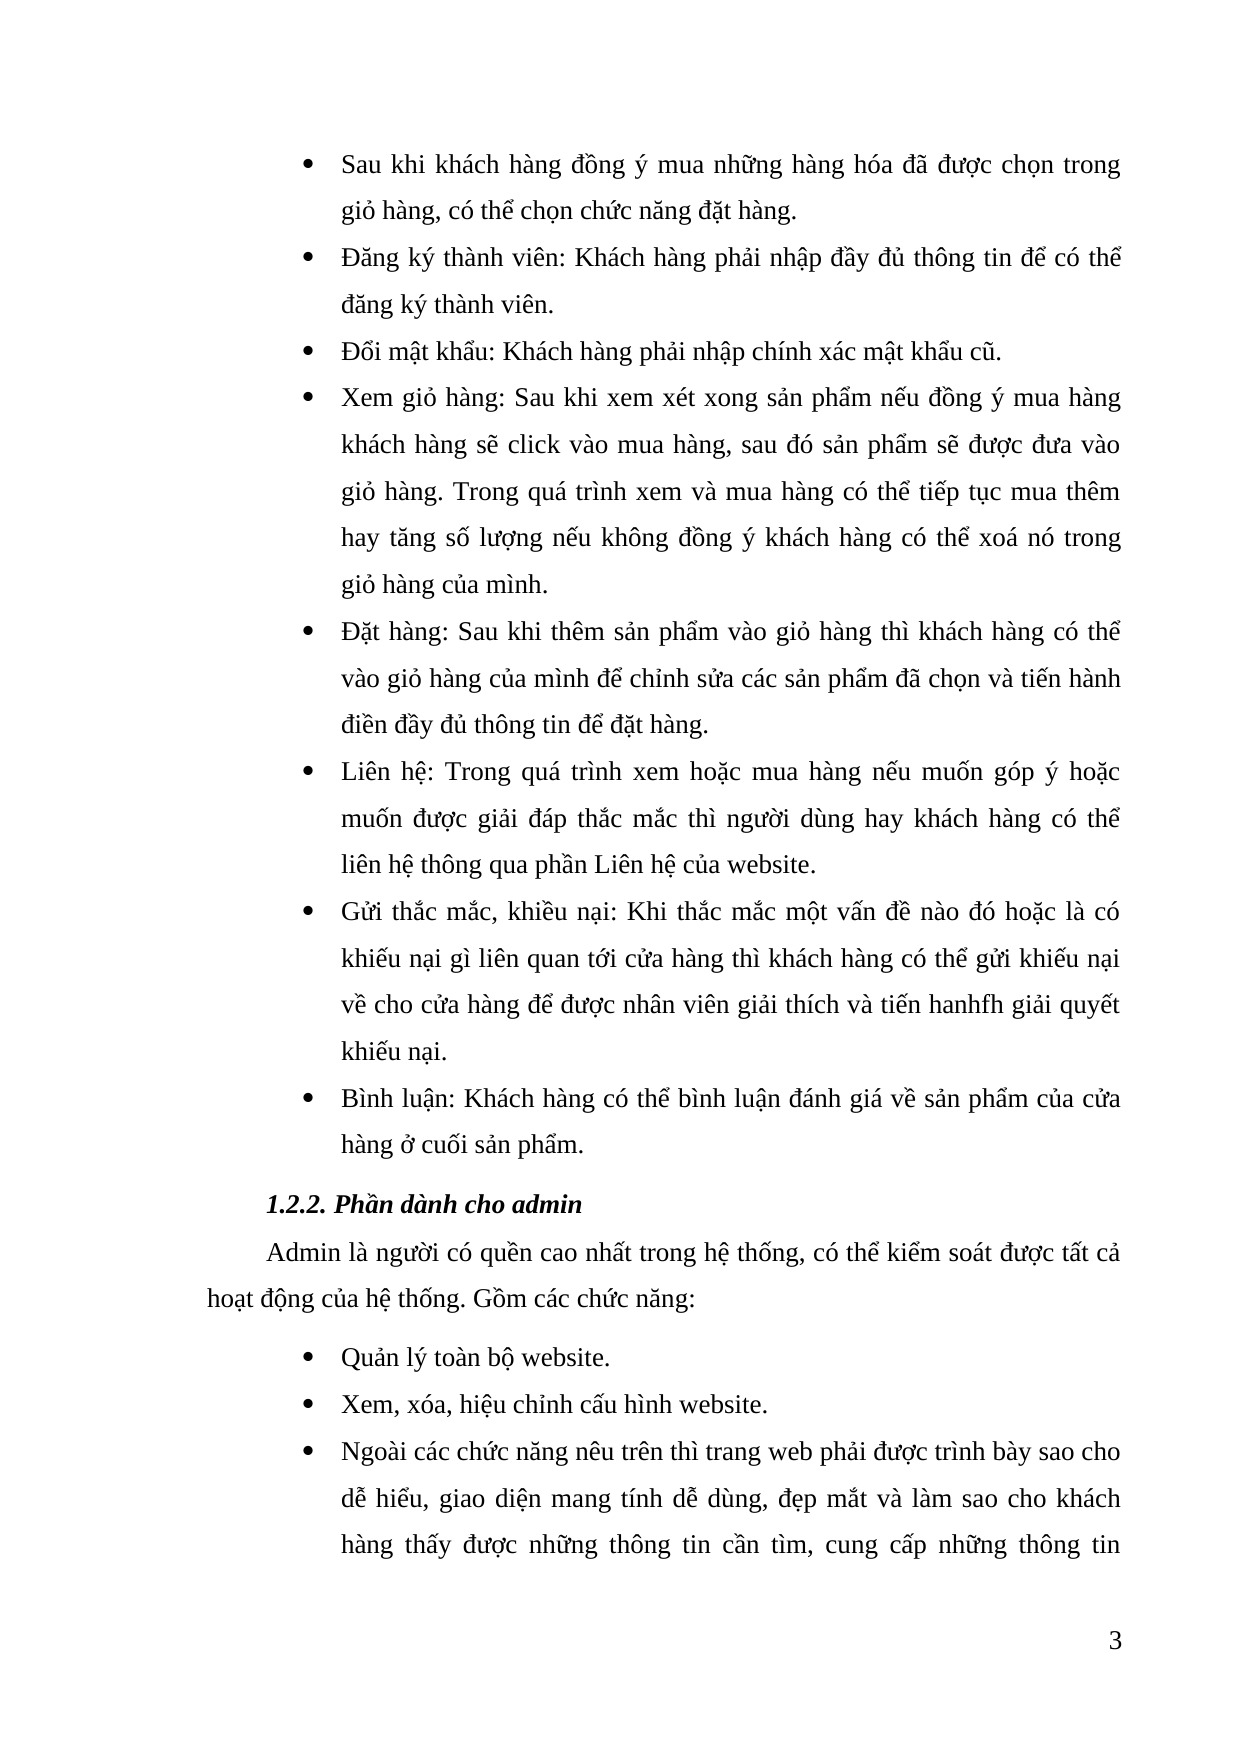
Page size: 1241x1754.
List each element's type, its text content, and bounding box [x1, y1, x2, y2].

list Bình luận: Khách hàng có thể bình luận đánh giá về sản phẩm của cửa hàng ở cuối sản phẩm. [303, 1082, 1122, 1160]
text Admin là người có quền cao nhất trong hệ thống, có thể kiểm soát được tất cả hoạt động của hệ thống. Gồm các chức năng: [207, 1236, 1122, 1313]
list Xem giỏ hàng: Sau khi xem xét xong sản phẩm nếu đồng ý mua hàng khách hàng sẽ click vào mua hàng, sau đó sản phẩm sẽ được đưa vào giỏ hàng. Trong quá trình xem và mua hàng có thể tiếp tục mua thêm hay tăng số lượng nếu không đồng ý khách hàng có thể xoá nó trong giỏ hàng của mình. [303, 381, 1122, 599]
list Quản lý toàn bộ website. [303, 1341, 1122, 1373]
list Đổi mật khẩu: Khách hàng phải nhập chính xác mật khẩu cũ. [303, 334, 1122, 366]
list Xem, xóa, hiệu chỉnh cấu hình website. [303, 1388, 1122, 1419]
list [303, 1435, 1122, 1560]
text Phần dành cho admin [266, 1188, 1122, 1219]
list Gửi thắc mắc, khiều nại: Khi thắc mắc một vấn đề nào đó hoặc là có khiếu nại gì liên quan tới cửa hàng thì khách hàng có thể gửi khiếu nại về cho cửa hàng để được nhân viên giải thích và tiến hanhfh giải quyết khiếu nại. [303, 895, 1122, 1066]
list Liên hệ: Trong quá trình xem hoặc mua hàng nếu muốn góp ý hoặc muốn được giải đáp thắc mắc thì người dùng hay khách hàng có thể liên hệ thông qua phần Liên hệ của website. [303, 755, 1122, 879]
list Sau khi khách hàng đồng ý mua những hàng hóa đã được chọn trong giỏ hàng, có thể chọn chức năng đặt hàng. [303, 148, 1122, 226]
list Đặt hàng: Sau khi thêm sản phẩm vào giỏ hàng thì khách hàng có thể vào giỏ hàng của mình để chỉnh sửa các sản phẩm đã chọn và tiến hành điền đầy đủ thông tin để đặt hàng. [303, 615, 1122, 739]
list Đăng ký thành viên: Khách hàng phải nhập đầy đủ thông tin để có thể đăng ký thành viên. [303, 241, 1122, 319]
